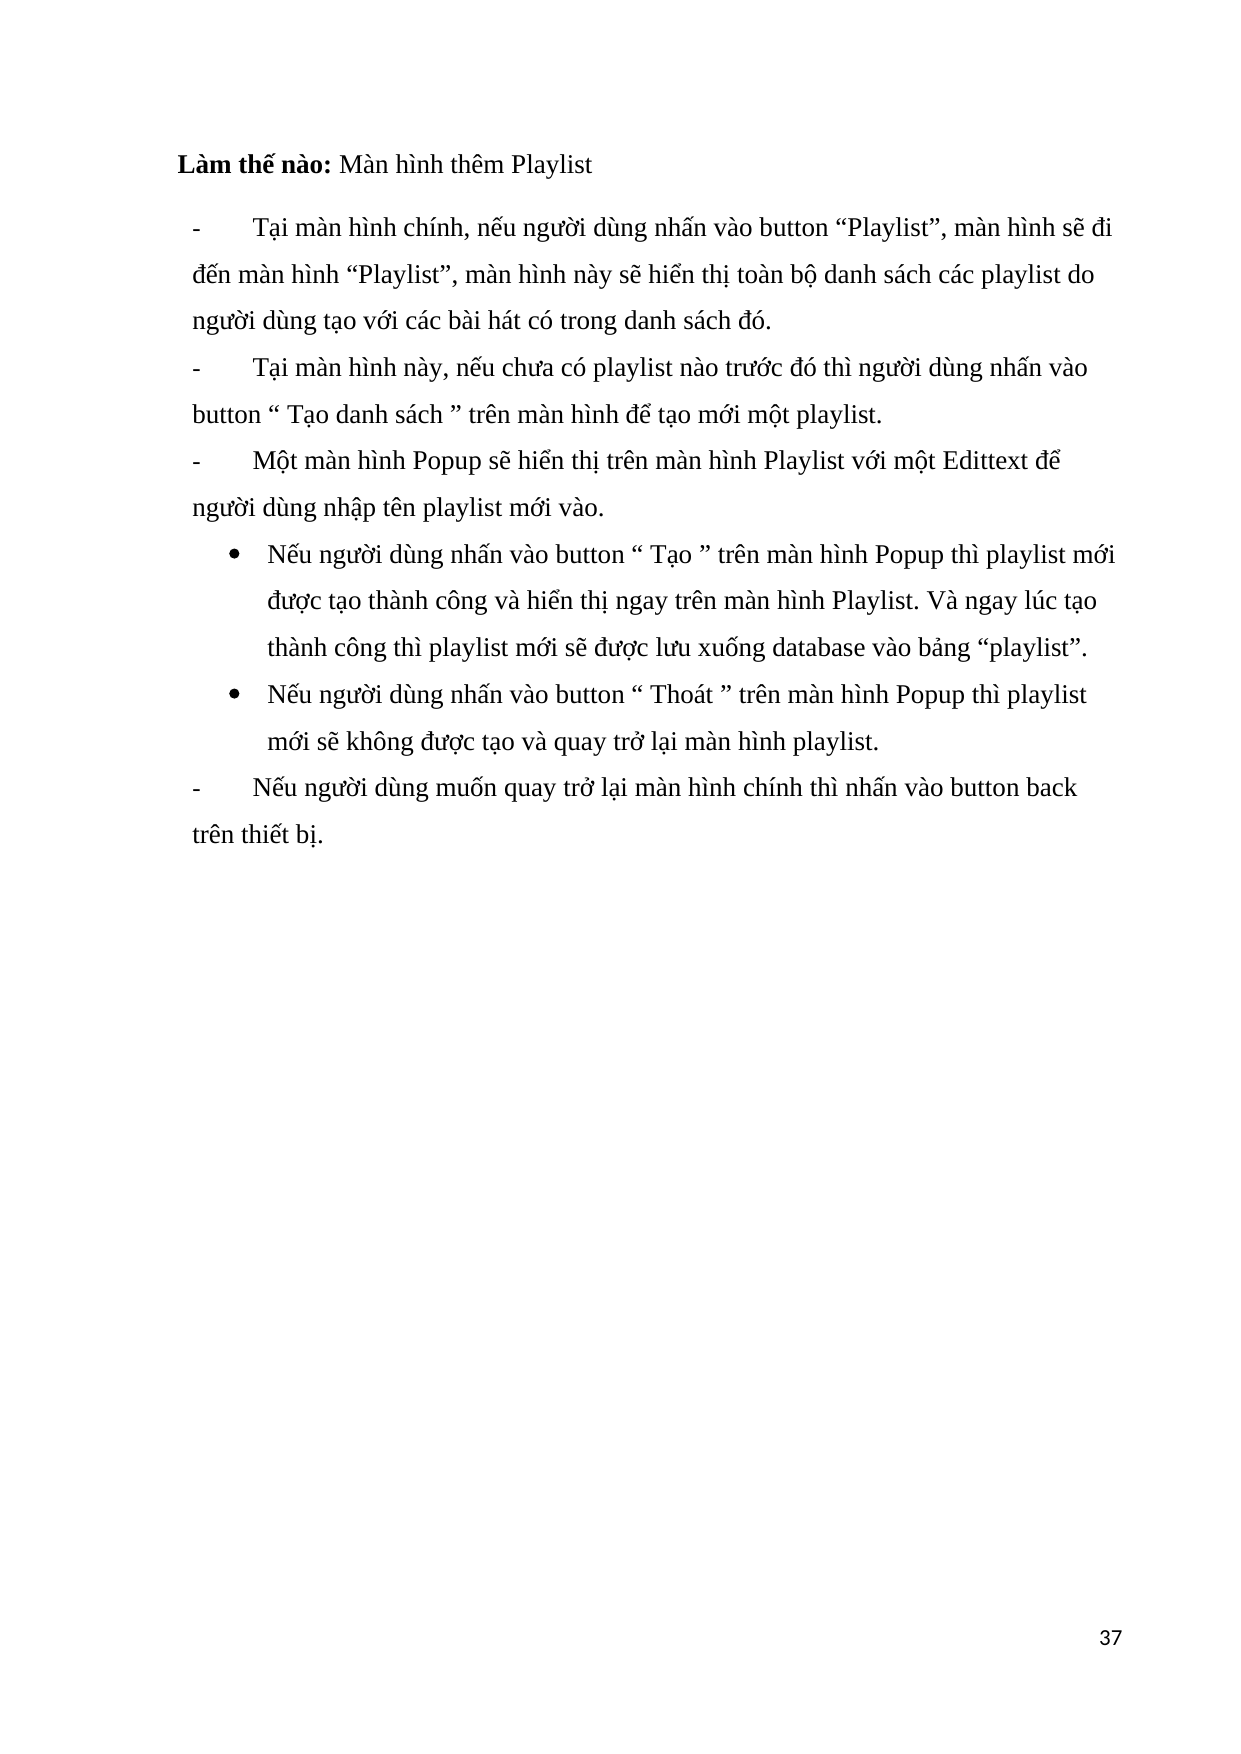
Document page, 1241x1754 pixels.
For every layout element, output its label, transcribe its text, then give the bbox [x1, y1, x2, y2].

list Một màn hình Popup sẽ hiển thị trên màn hình Playlist với một Edittext để người dùng nhập tên playlist mới vào. [192, 444, 1122, 522]
list Tại màn hình này, nếu chưa có playlist nào trước đó thì người dùng nhấn vào button “ Tạo danh sách ” trên màn hình để tạo mới một playlist. [192, 351, 1122, 429]
list Nếu người dùng nhấn vào button “ Thoát ” trên màn hình Popup thì playlist mới sẽ không được tạo và quay trở lại màn hình playlist. [229, 678, 1122, 756]
list Nếu người dùng nhấn vào button “ Tạo ” trên màn hình Popup thì playlist mới được tạo thành công và hiển thị ngay trên màn hình Playlist. Và ngay lúc tạo thành công thì playlist mới sẽ được lưu xuống database vào bảng “playlist”. [229, 538, 1122, 662]
list Tại màn hình chính, nếu người dùng nhấn vào button “Playlist”, màn hình sẽ đi đến màn hình “Playlist”, màn hình này sẽ hiển thị toàn bộ danh sách các playlist do người dùng tạo với các bài hát có trong danh sách đó. [192, 211, 1122, 336]
text Làm thế nào: Màn hình thêm Playlist [177, 148, 1122, 179]
list Nếu người dùng muốn quay trở lại màn hình chính thì nhấn vào button back trên thiết bị. [192, 771, 1122, 849]
